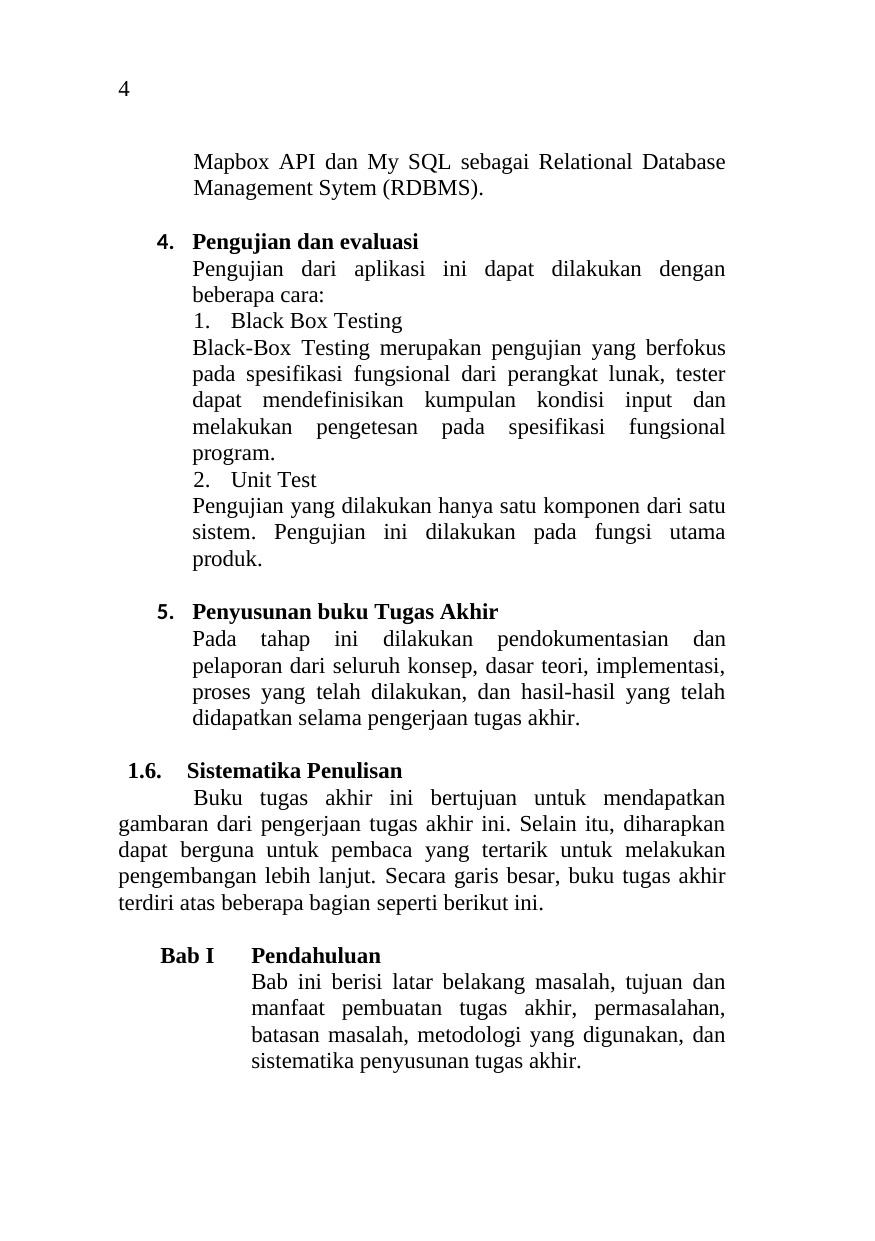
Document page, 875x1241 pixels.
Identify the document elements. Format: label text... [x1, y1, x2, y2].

list Penyusunan buku Tugas Akhir [157, 597, 726, 625]
list Black Box Testing [193, 307, 726, 334]
text Pengujian dari aplikasi ini dapat dilakukan dengan beberapa cara: [192, 255, 726, 307]
text Bab ini berisi latar belakang masalah, tujuan dan manfaat pembuatan tugas akhir, permasalahan, batasan masalah, metodologi yang digunakan, dan sistematika penyusunan tugas akhir. [251, 968, 726, 1073]
text Buku tugas akhir ini bertujuan untuk mendapatkan gambaran dari pengerjaan tugas akhir ini. Selain itu, diharapkan dapat berguna untuk pembaca yang tertarik untuk melakukan pengembangan lebih lanjut. Secara garis besar, buku tugas akhir terdiri atas beberapa bagian seperti berikut ini. [118, 783, 726, 915]
text Pengujian yang dilakukan hanya satu komponen dari satu sistem. Pengujian ini dilakukan pada fungsi utama produk. [192, 492, 726, 571]
list Unit Test [193, 466, 726, 492]
list Pada tahap ini dilakukan pendokumentasian dan pelaporan dari seluruh konsep, dasar teori, implementasi, proses yang telah dilakukan, dan hasil-hasil yang telah didapatkan selama pengerjaan tugas akhir. [192, 625, 726, 731]
text Black-Box Testing merupakan pengujian yang berfokus pada spesifikasi fungsional dari perangkat lunak, tester dapat mendefinisikan kumpulan kondisi input dan melakukan pengetesan pada spesifikasi fungsional program. [192, 334, 726, 466]
subtitle Sistematika Penulisan [127, 757, 726, 783]
list Pengujian dan evaluasi [157, 227, 726, 255]
list Pendahuluan [160, 942, 726, 968]
